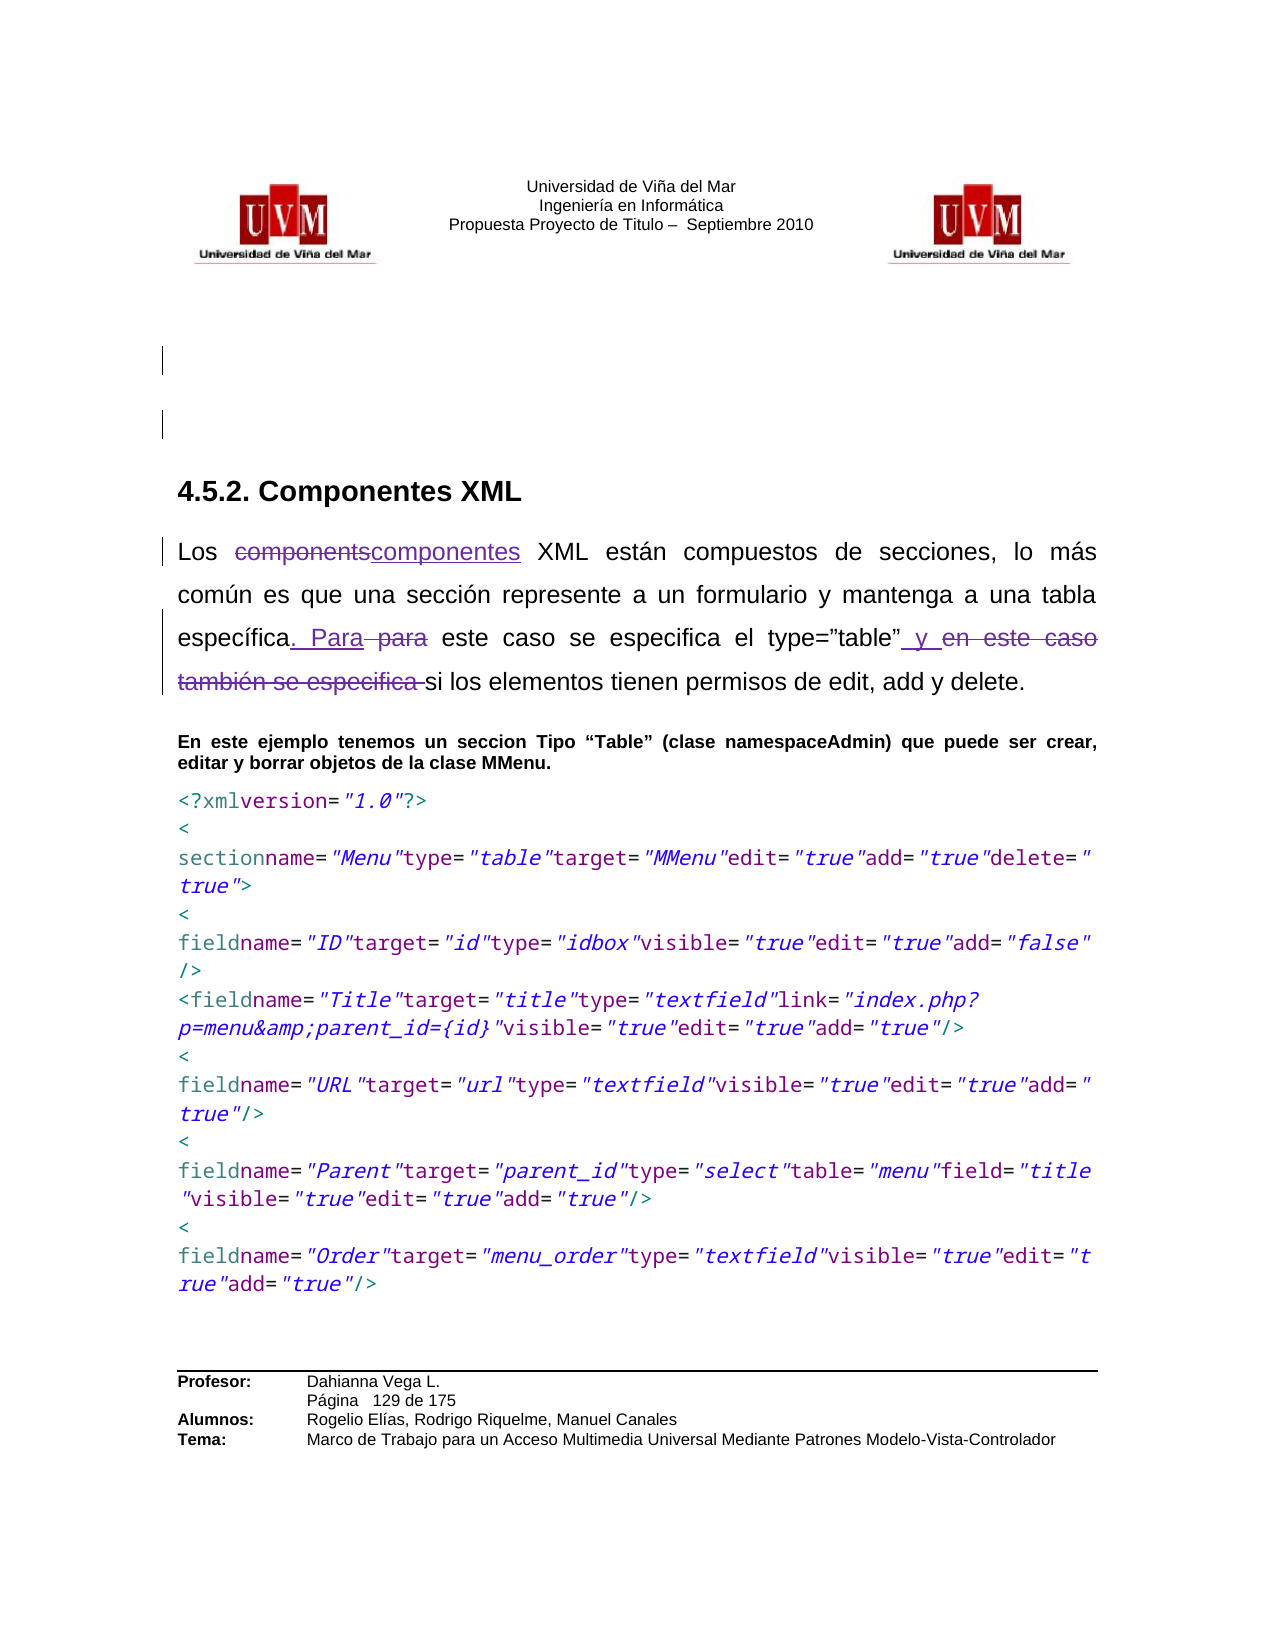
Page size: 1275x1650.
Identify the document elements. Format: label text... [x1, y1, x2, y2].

picture [871, 176, 1084, 267]
text <fieldname="URL"target="url"type="textfield"visible="true"edit="true"add="true"/> [177, 1042, 1098, 1127]
text <?xmlversion="1.0"?> [177, 786, 1098, 814]
picture [177, 176, 390, 267]
text Los XML están compuestos de secciones, lo más común es que una sección represente a un formulario y mantenga a una tabla específica este caso se especifica el type=”table”si los elementos tienen permisos de edit, add y delete. [177, 537, 1098, 695]
text <fieldname="ID"target="id"type="idbox"visible="true"edit="true"add="false"/> [177, 900, 1098, 985]
text <fieldname="Title"target="title"type="textfield"link="index.php?p=menu&amp;parent_id={id}"visible="true"edit="true"add="true"/> [177, 985, 1098, 1042]
text <fieldname="Parent"target="parent_id"type="select"table="menu"field="title"visible="true"edit="true"add="true"/> [177, 1127, 1098, 1213]
subtitle 4.5.2. Componentes XML [177, 474, 1098, 508]
text <fieldname="Order"target="menu_order"type="textfield"visible="true"edit="true"add="true"/> [177, 1213, 1098, 1298]
text En este ejemplo tenemos un seccion Tipo “Table” (clase namespaceAdmin) que puede ser crear, editar y borrar objetos de la clase MMenu. [177, 730, 1098, 773]
text <sectionname="Menu"type="table"target="MMenu"edit="true"add="true"delete="true"> [177, 814, 1098, 900]
